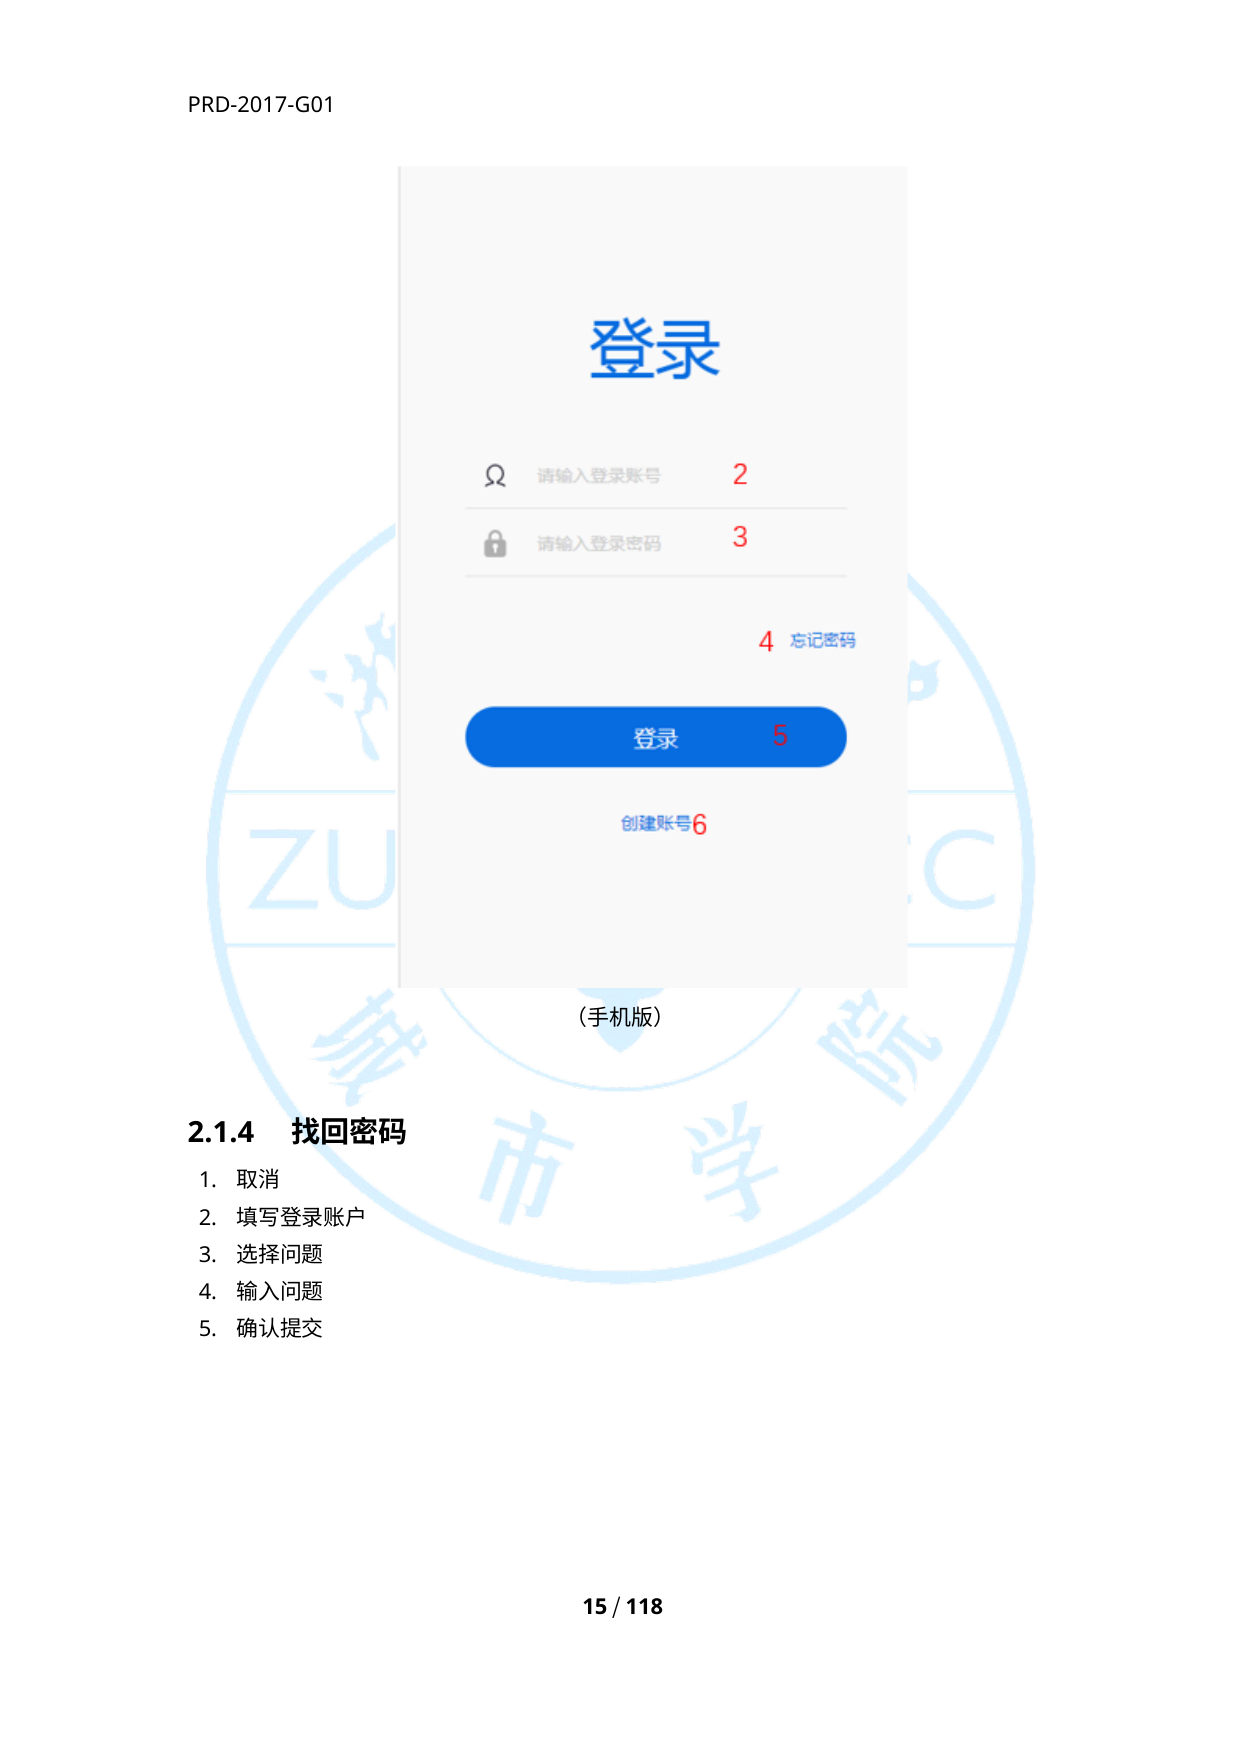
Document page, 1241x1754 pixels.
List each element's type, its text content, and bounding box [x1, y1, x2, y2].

list 确认提交 [198, 1311, 1053, 1343]
text 找回密码 [187, 1097, 1053, 1162]
text （手机版） [187, 999, 1053, 1032]
picture [395, 166, 908, 988]
list 输入问题 [198, 1273, 1053, 1306]
list 填写登录账户 [198, 1199, 1053, 1232]
list 取消 [198, 1162, 1053, 1194]
list 选择问题 [198, 1236, 1053, 1269]
